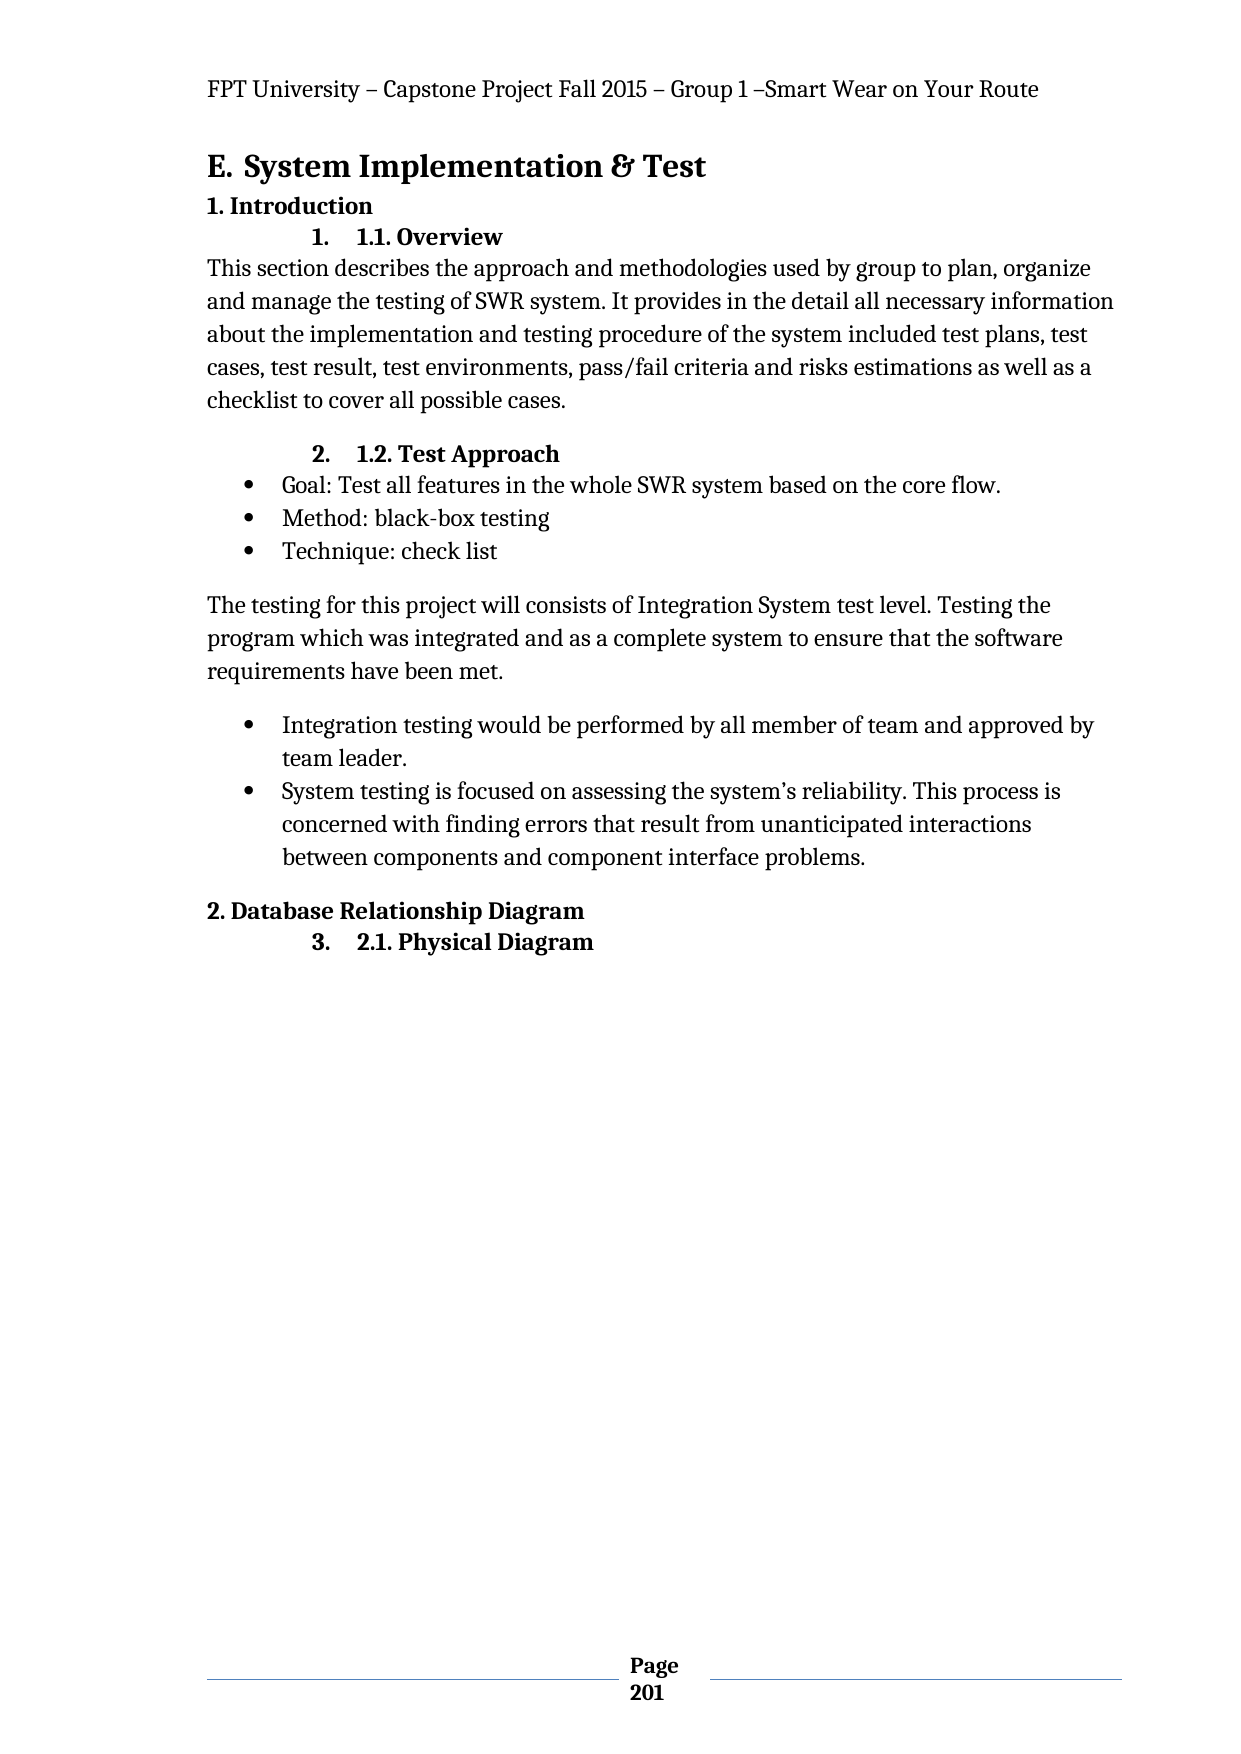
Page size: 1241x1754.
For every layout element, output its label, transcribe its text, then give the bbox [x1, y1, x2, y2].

subtitle 2. Database Relationship Diagram [207, 897, 1122, 925]
subtitle System Implementation & Test [207, 148, 1122, 186]
list Method: black-box testing [244, 504, 1122, 533]
list System testing is focused on assessing the system’s reliability. This process is concerned with finding errors that result from unanticipated interactions between components and component interface problems. [244, 777, 1122, 871]
list Technique: check list [244, 537, 1122, 566]
subtitle 1.1. Overview [312, 223, 1122, 252]
list Goal: Test all features in the whole SWR system based on the core flow. [244, 471, 1122, 499]
subtitle 1.2. Test Approach [312, 440, 1122, 468]
text The testing for this project will consists of Integration System test level. Testing the program which was integrated and as a complete system to ensure that the software requirements have been met. [207, 591, 1122, 686]
subtitle 2.1. Physical Diagram [312, 928, 1122, 956]
text This section describes the approach and methodologies used by group to plan, organize and manage the testing of SWR system. It provides in the detail all necessary information about the implementation and testing procedure of the system included test plans, test cases, test result, test environments, pass/fail criteria and risks estimations as well as a checklist to cover all possible cases. [207, 254, 1122, 415]
list Integration testing would be performed by all member of team and approved by team leader. [244, 711, 1122, 772]
subtitle 1. Introduction [207, 192, 1122, 221]
